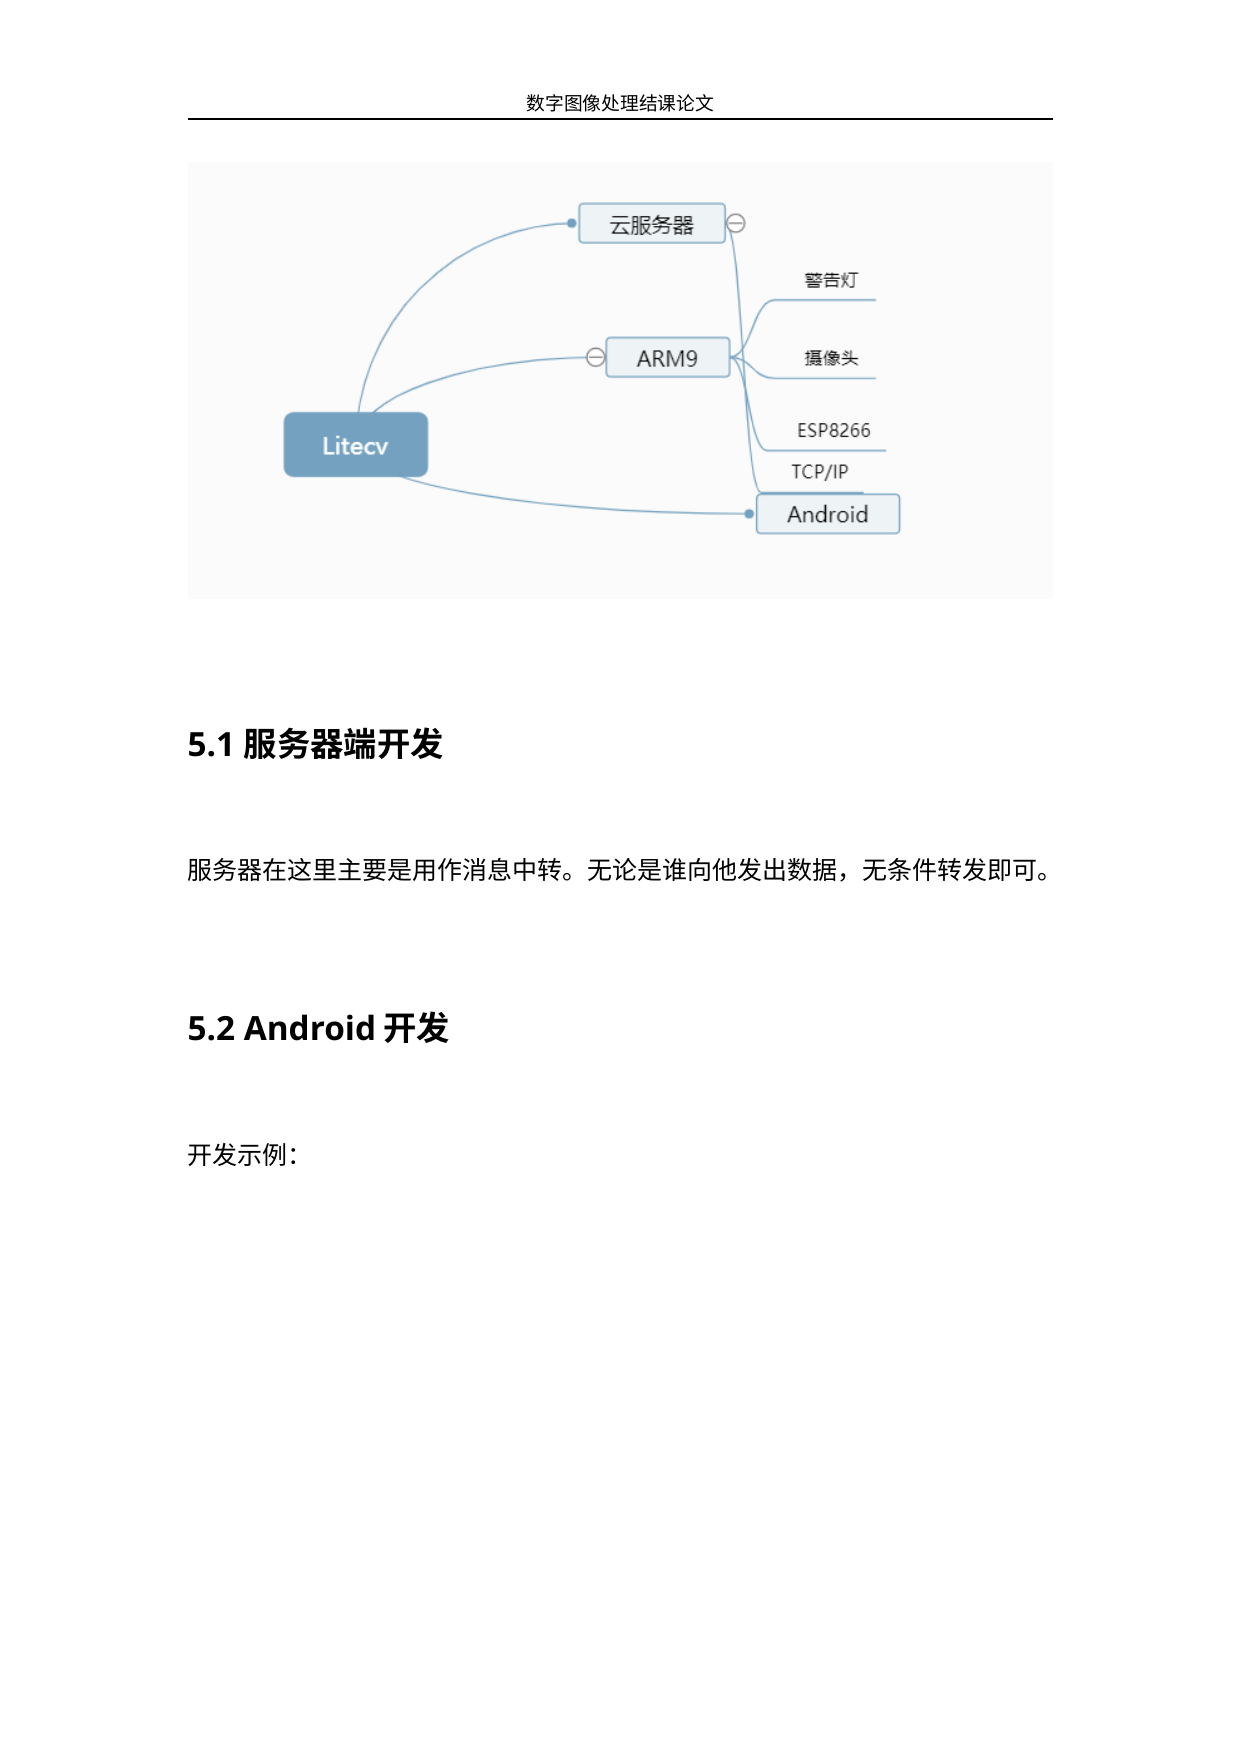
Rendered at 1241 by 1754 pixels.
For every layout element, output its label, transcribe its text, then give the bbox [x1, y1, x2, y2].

text 服务器在这里主要是用作消息中转。无论是谁向他发出数据，无条件转发即可。 [187, 836, 1053, 901]
subtitle 5.1 服务器端开发 [187, 709, 1053, 774]
text 开发示例： [187, 1121, 1053, 1186]
subtitle 5.2 Android开发 [187, 993, 1053, 1058]
picture [187, 162, 1053, 599]
